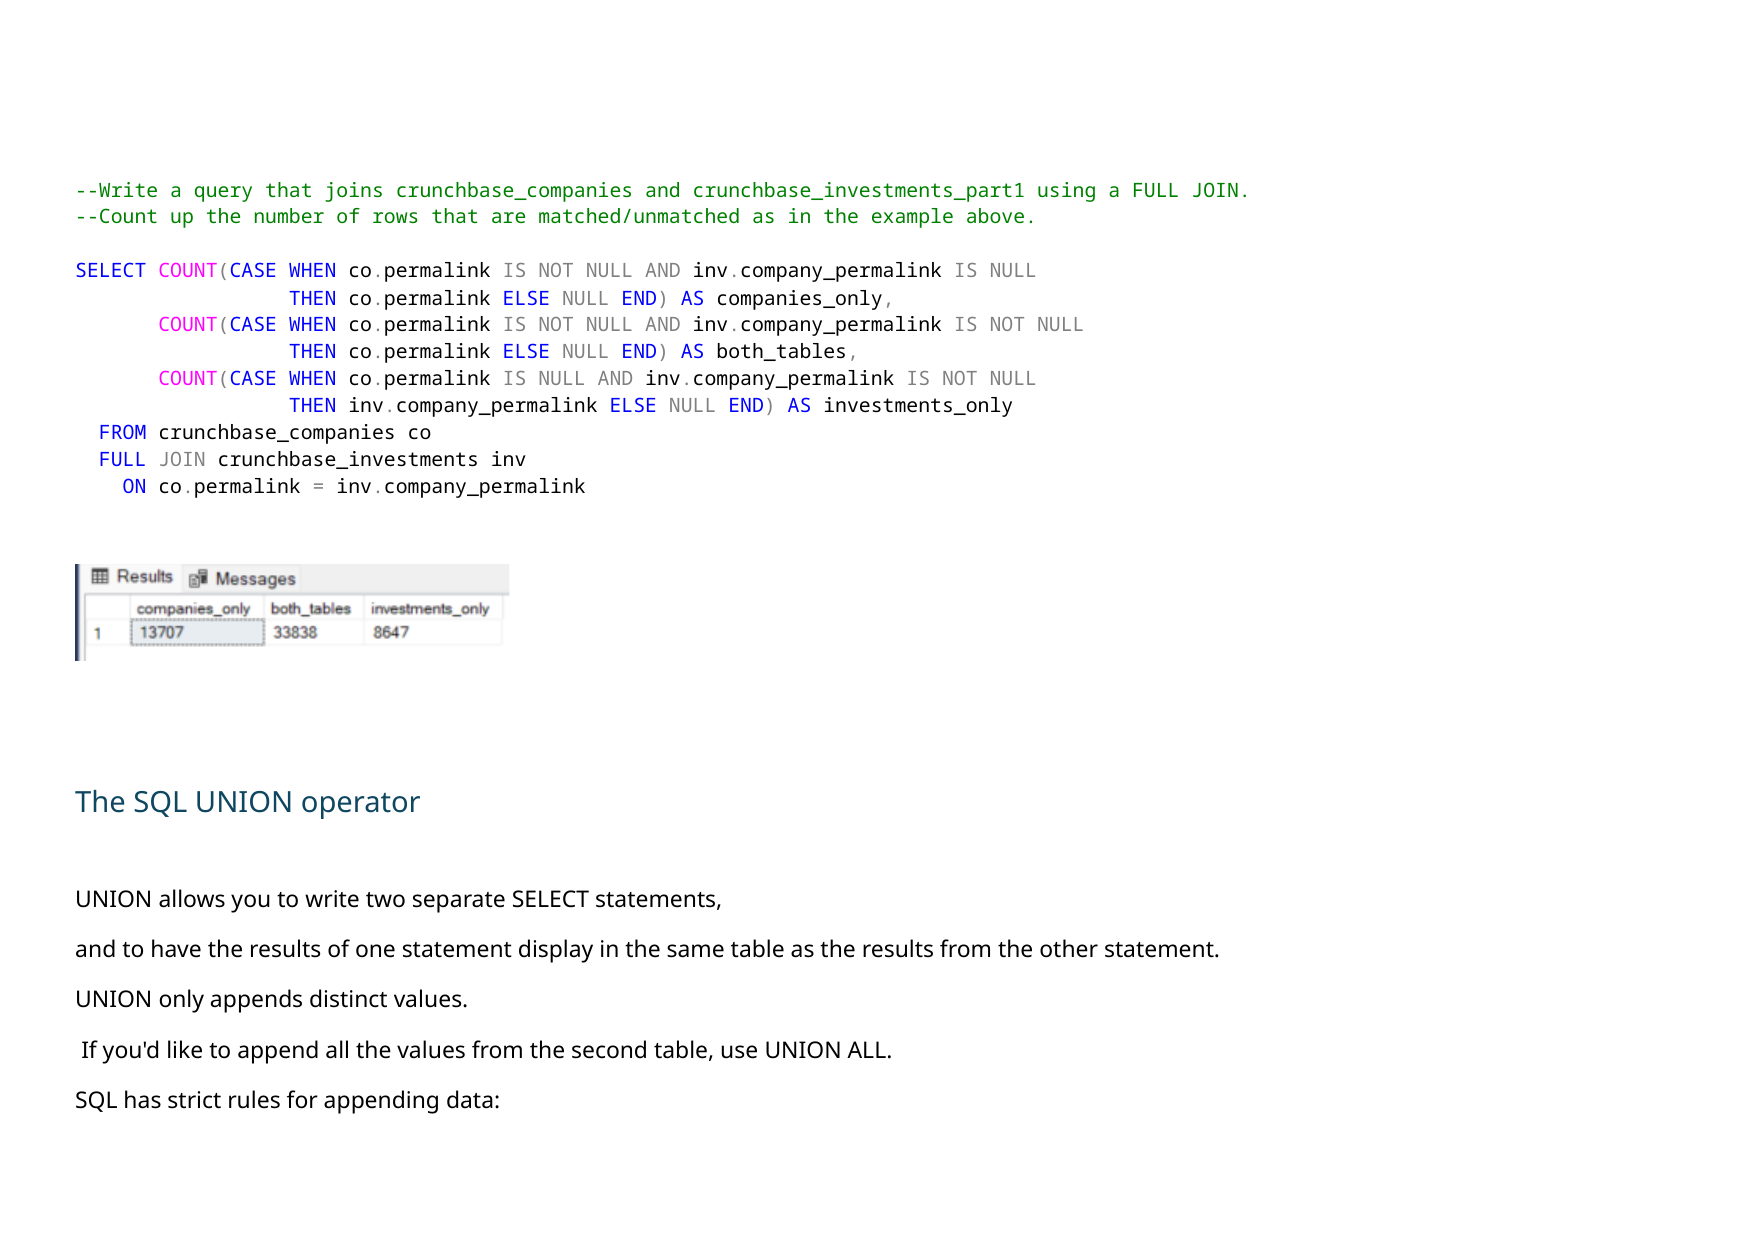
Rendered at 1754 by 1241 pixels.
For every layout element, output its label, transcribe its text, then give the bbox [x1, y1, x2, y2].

picture [75, 564, 510, 661]
text FULL JOIN crunchbase_investments inv [75, 446, 1679, 473]
text SELECT COUNT(CASE WHEN co.permalink IS NOT NULL AND inv.company_permalink IS NULL [75, 257, 1679, 284]
text UNION only appends distinct values. [75, 983, 1679, 1014]
text THEN co.permalink ELSE NULL END) AS companies_only, [75, 284, 1679, 311]
text FROM crunchbase_companies co [75, 419, 1679, 446]
text UNION allows you to write two separate SELECT statements, [75, 882, 1679, 914]
text SQL has strict rules for appending data: [75, 1084, 1679, 1115]
text If you'd like to append all the values from the second table, use UNION ALL. [75, 1034, 1679, 1065]
text COUNT(CASE WHEN co.permalink IS NOT NULL AND inv.company_permalink IS NOT NULL [75, 311, 1679, 338]
subtitle The SQL UNION operator [75, 781, 1679, 821]
text THEN co.permalink ELSE NULL END) AS both_tables, [75, 338, 1679, 365]
text --Write a query that joins crunchbase_companies and crunchbase_investments_part1 using a FULL JOIN. [75, 176, 1679, 203]
text --Count up the number of rows that are matched/unmatched as in the example above. [75, 203, 1679, 230]
text and to have the results of one statement display in the same table as the results from the other statement. [75, 933, 1679, 964]
text THEN inv.company_permalink ELSE NULL END) AS investments_only [75, 392, 1679, 419]
text COUNT(CASE WHEN co.permalink IS NULL AND inv.company_permalink IS NOT NULL [75, 365, 1679, 392]
text ON co.permalink = inv.company_permalink [75, 473, 1679, 499]
